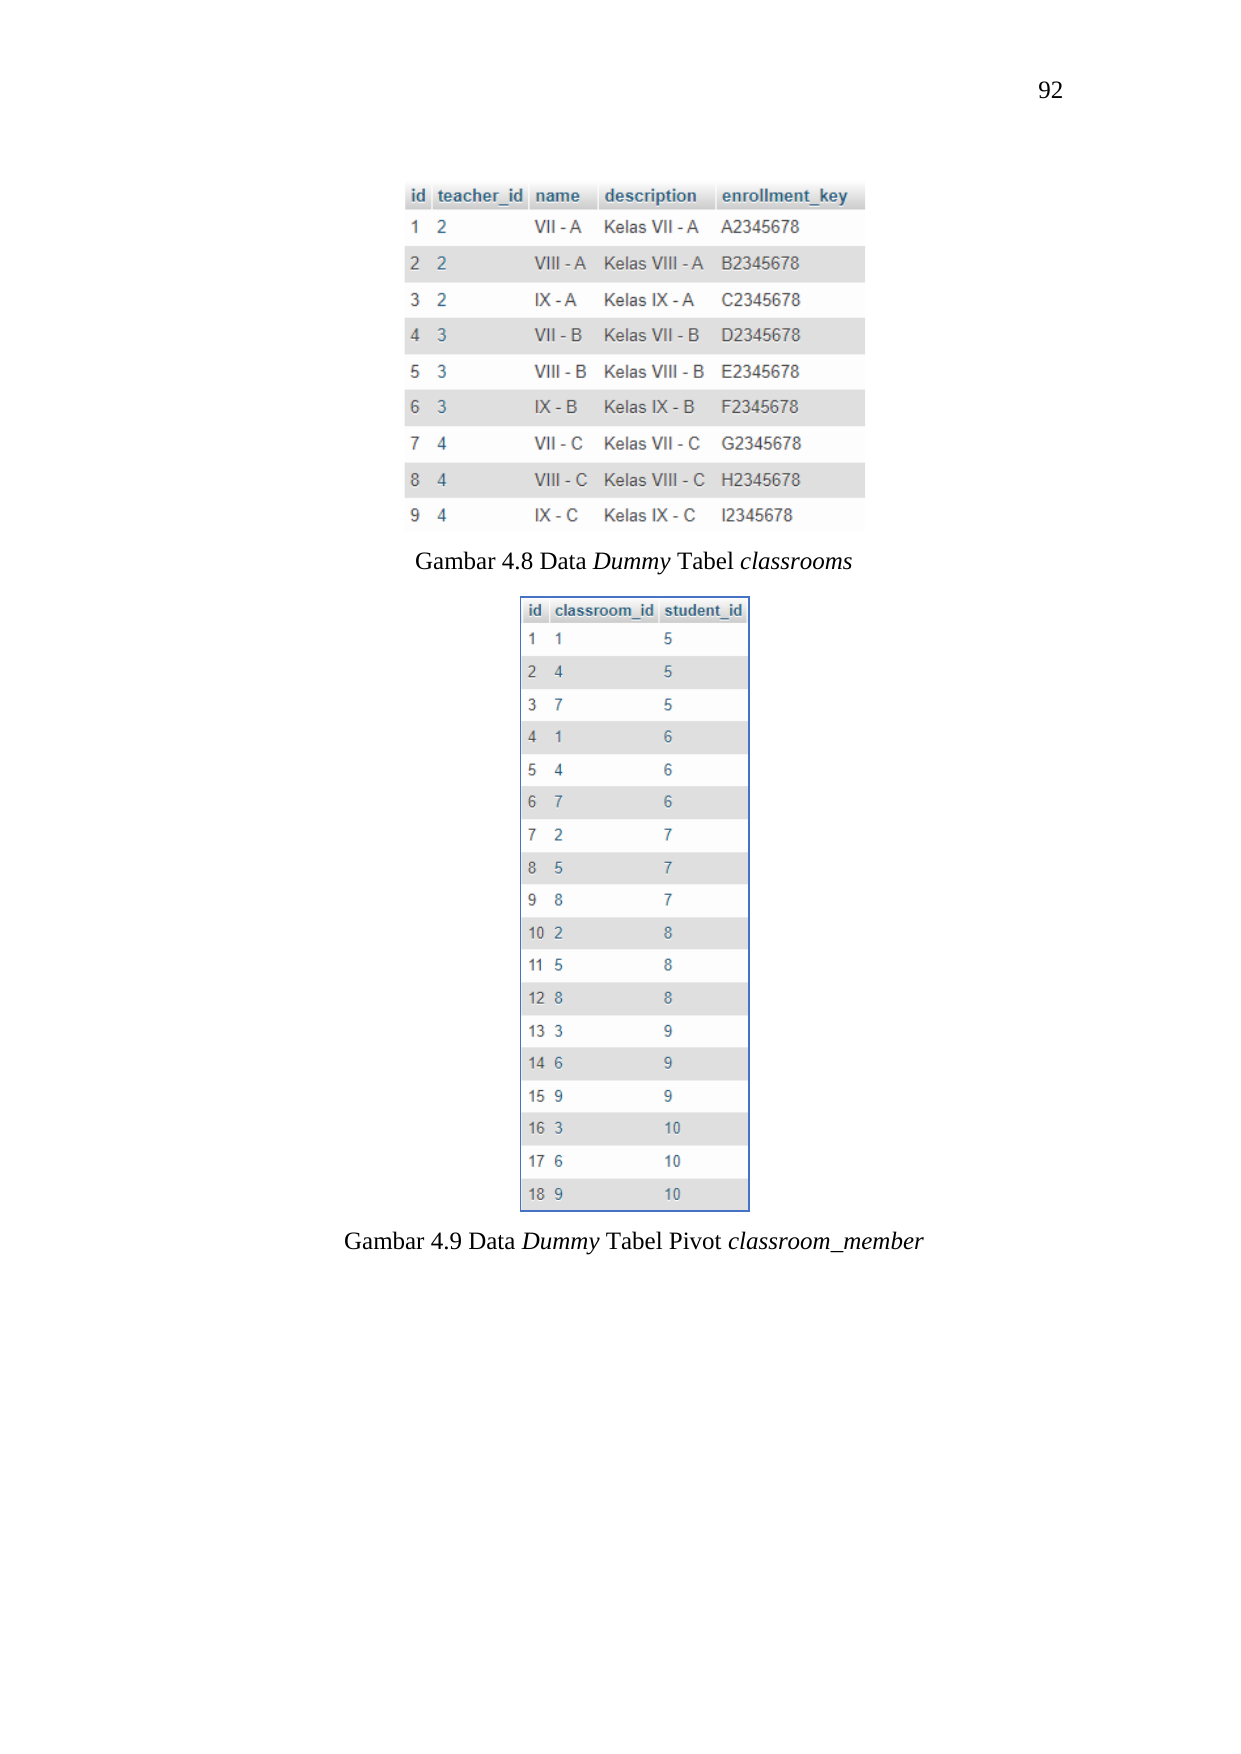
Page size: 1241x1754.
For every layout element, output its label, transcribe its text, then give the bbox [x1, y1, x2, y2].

picture [521, 598, 748, 1210]
picture [404, 177, 866, 532]
